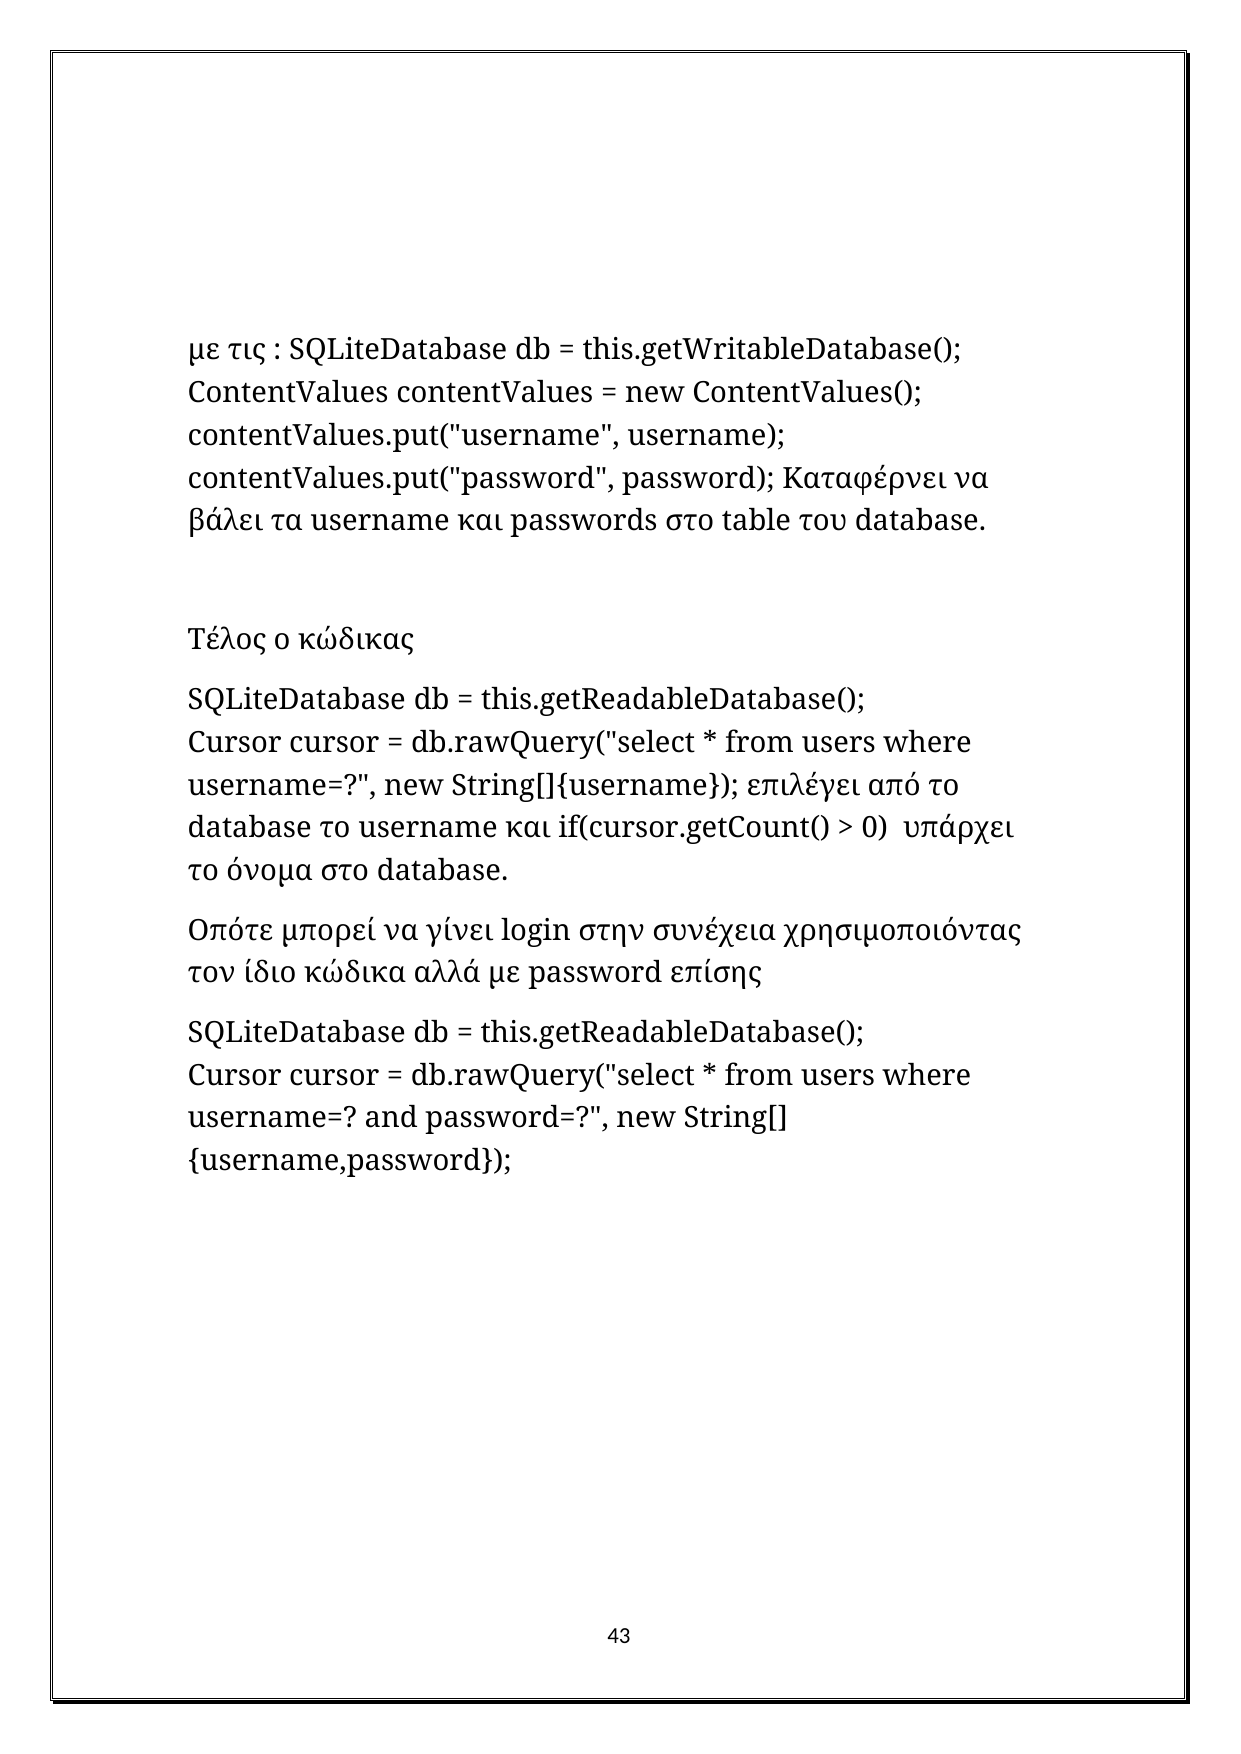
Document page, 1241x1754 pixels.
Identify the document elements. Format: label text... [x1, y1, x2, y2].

text Τέλος ο κώδικας [187, 619, 1049, 658]
text SQLiteDatabase db = this.getReadableDatabase(); Cursor cursor = db.rawQuery("select * from users where username=?", new String[]{username}); επιλέγει από το database το username και if(cursor.getCount() > 0) υπάρχει το όνομα στο database. [187, 678, 1049, 889]
text SQLiteDatabase db = this.getReadableDatabase(); Cursor cursor = db.rawQuery("select * from users where username=? and password=?", new String[]{username,password}); [187, 1011, 1049, 1179]
text Οπότε μπορεί να γίνει login στην συνέχεια χρησιμοποιόντας τον ίδιο κώδικα αλλά με password επίσης [187, 909, 1049, 991]
text με τις : SQLiteDatabase db = this.getWritableDatabase(); ContentValues contentValues = new ContentValues(); contentValues.put("username", username); contentValues.put("password", password); Καταφέρνει να βάλει τα username και passwords στο table του database. [187, 328, 1049, 539]
